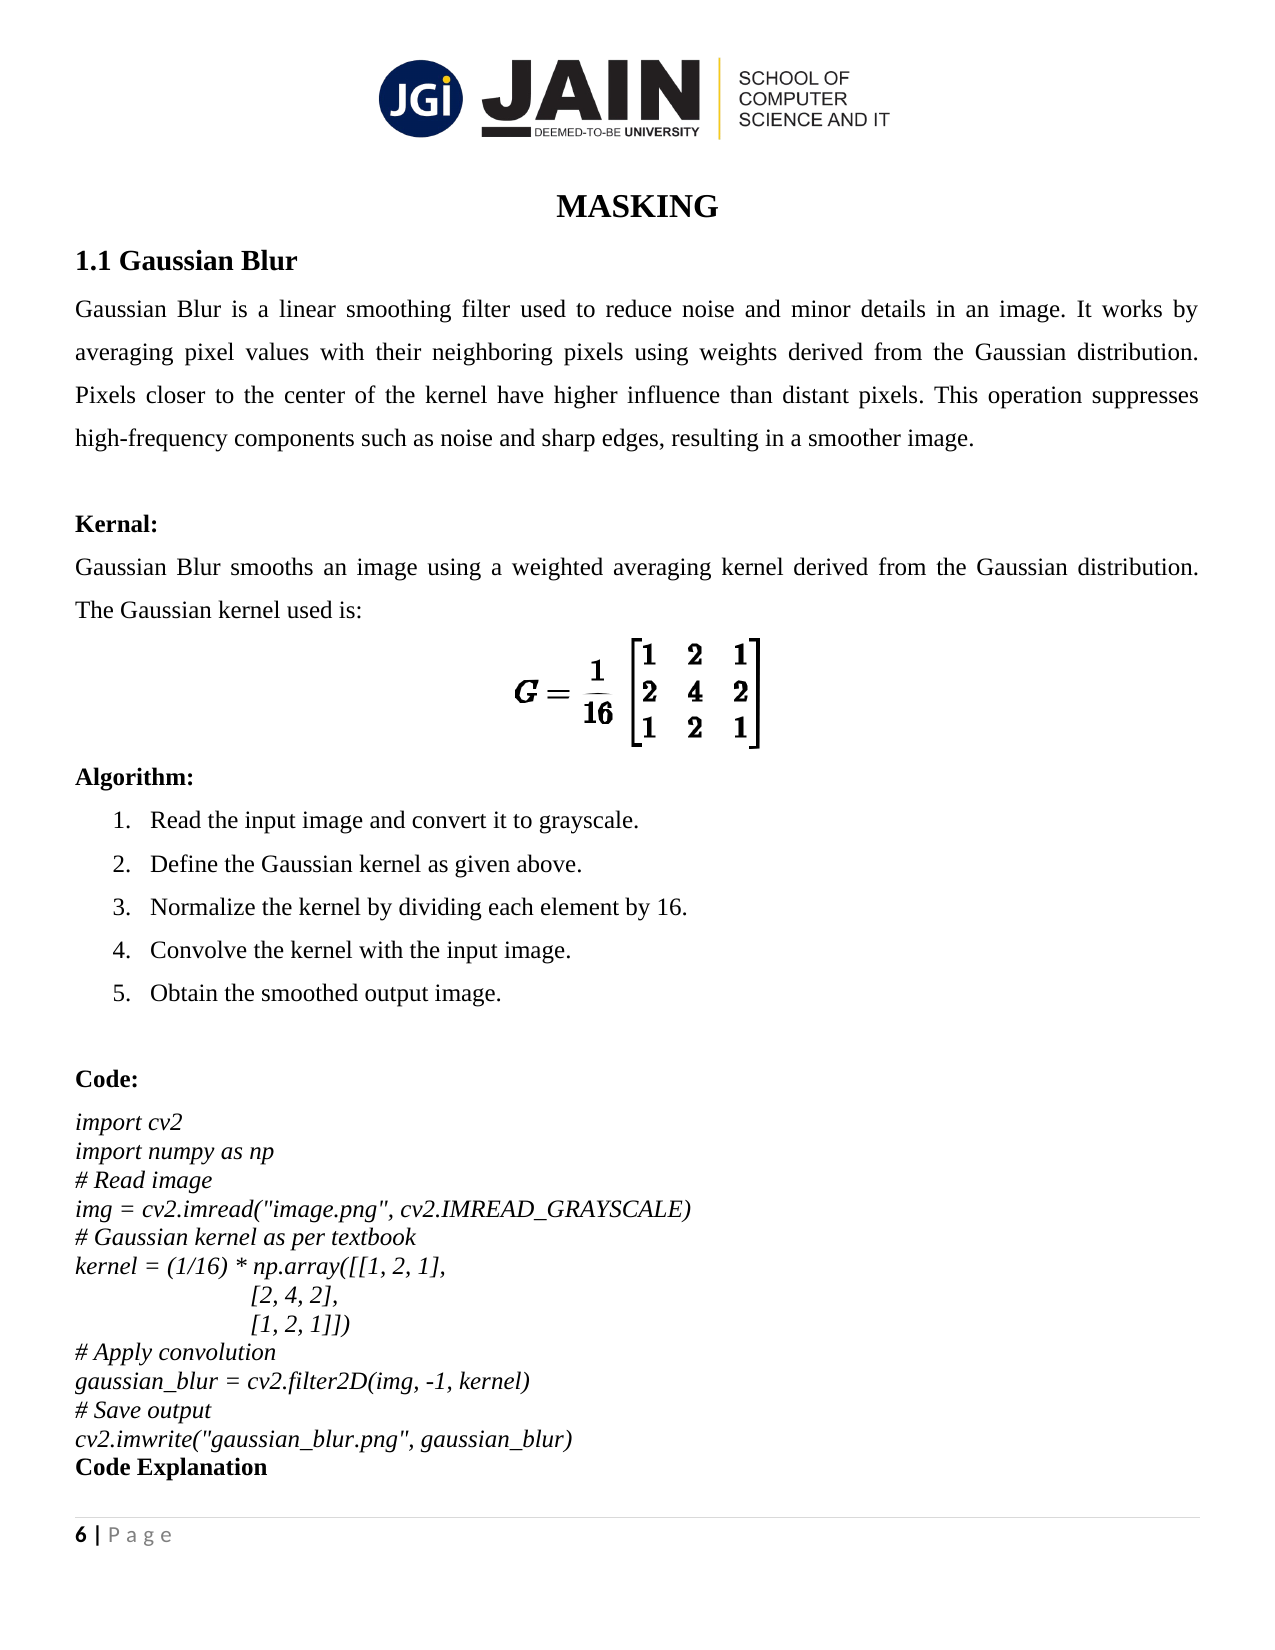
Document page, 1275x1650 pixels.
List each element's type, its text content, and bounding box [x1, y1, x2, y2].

text import cv2 [75, 1107, 1200, 1136]
text # Read image [75, 1165, 1200, 1194]
text # Save output [75, 1395, 1200, 1424]
text Gaussian Blur is a linear smoothing filter used to reduce noise and minor details in an image. It works by averaging pixel values with their neighboring pixels using weights derived from the Gaussian distribution. Pixels closer to the center of the kernel have higher influence than distant pixels. This operation suppresses high-frequency components such as noise and sharp edges, resulting in a smoother image. [75, 294, 1200, 452]
text cv2.imwrite("gaussian_blur.png", gaussian_blur) [75, 1424, 1200, 1452]
text Kernal: [75, 509, 1200, 538]
list Gaussian Blur [75, 243, 1200, 277]
text # Gaussian kernel as per textbook [75, 1222, 1200, 1251]
list Read the input image and convert it to grayscale. [112, 806, 1200, 834]
text img = cv2.imread("image.png", cv2.IMREAD_GRAYSCALE) [75, 1194, 1200, 1222]
picture [515, 638, 760, 749]
list Obtain the smoothed output image. [112, 978, 1200, 1007]
text [2, 4, 2], [75, 1280, 1200, 1309]
list Define the Gaussian kernel as given above. [112, 849, 1200, 877]
picture [371, 50, 904, 148]
text Gaussian Blur smooths an image using a weighted averaging kernel derived from the Gaussian distribution. The Gaussian kernel used is: [75, 552, 1200, 624]
list Convolve the kernel with the input image. [112, 935, 1200, 964]
text import numpy as np [75, 1136, 1200, 1165]
text [1, 2, 1]]) [75, 1309, 1200, 1337]
text Code: [75, 1064, 1200, 1093]
text Algorithm: [75, 762, 1200, 791]
text gaussian_blur = cv2.filter2D(img, -1, kernel) [75, 1366, 1200, 1395]
text CHAPTER 1: GAUSSIAN BLUR, SHARPENING AND UNSHARP MASKING [75, 186, 1200, 224]
list Normalize the kernel by dividing each element by 16. [112, 892, 1200, 921]
text kernel = (1/16) * np.array([[1, 2, 1], [75, 1251, 1200, 1280]
text Code Explanation [75, 1452, 1200, 1481]
text # Apply convolution [75, 1337, 1200, 1366]
